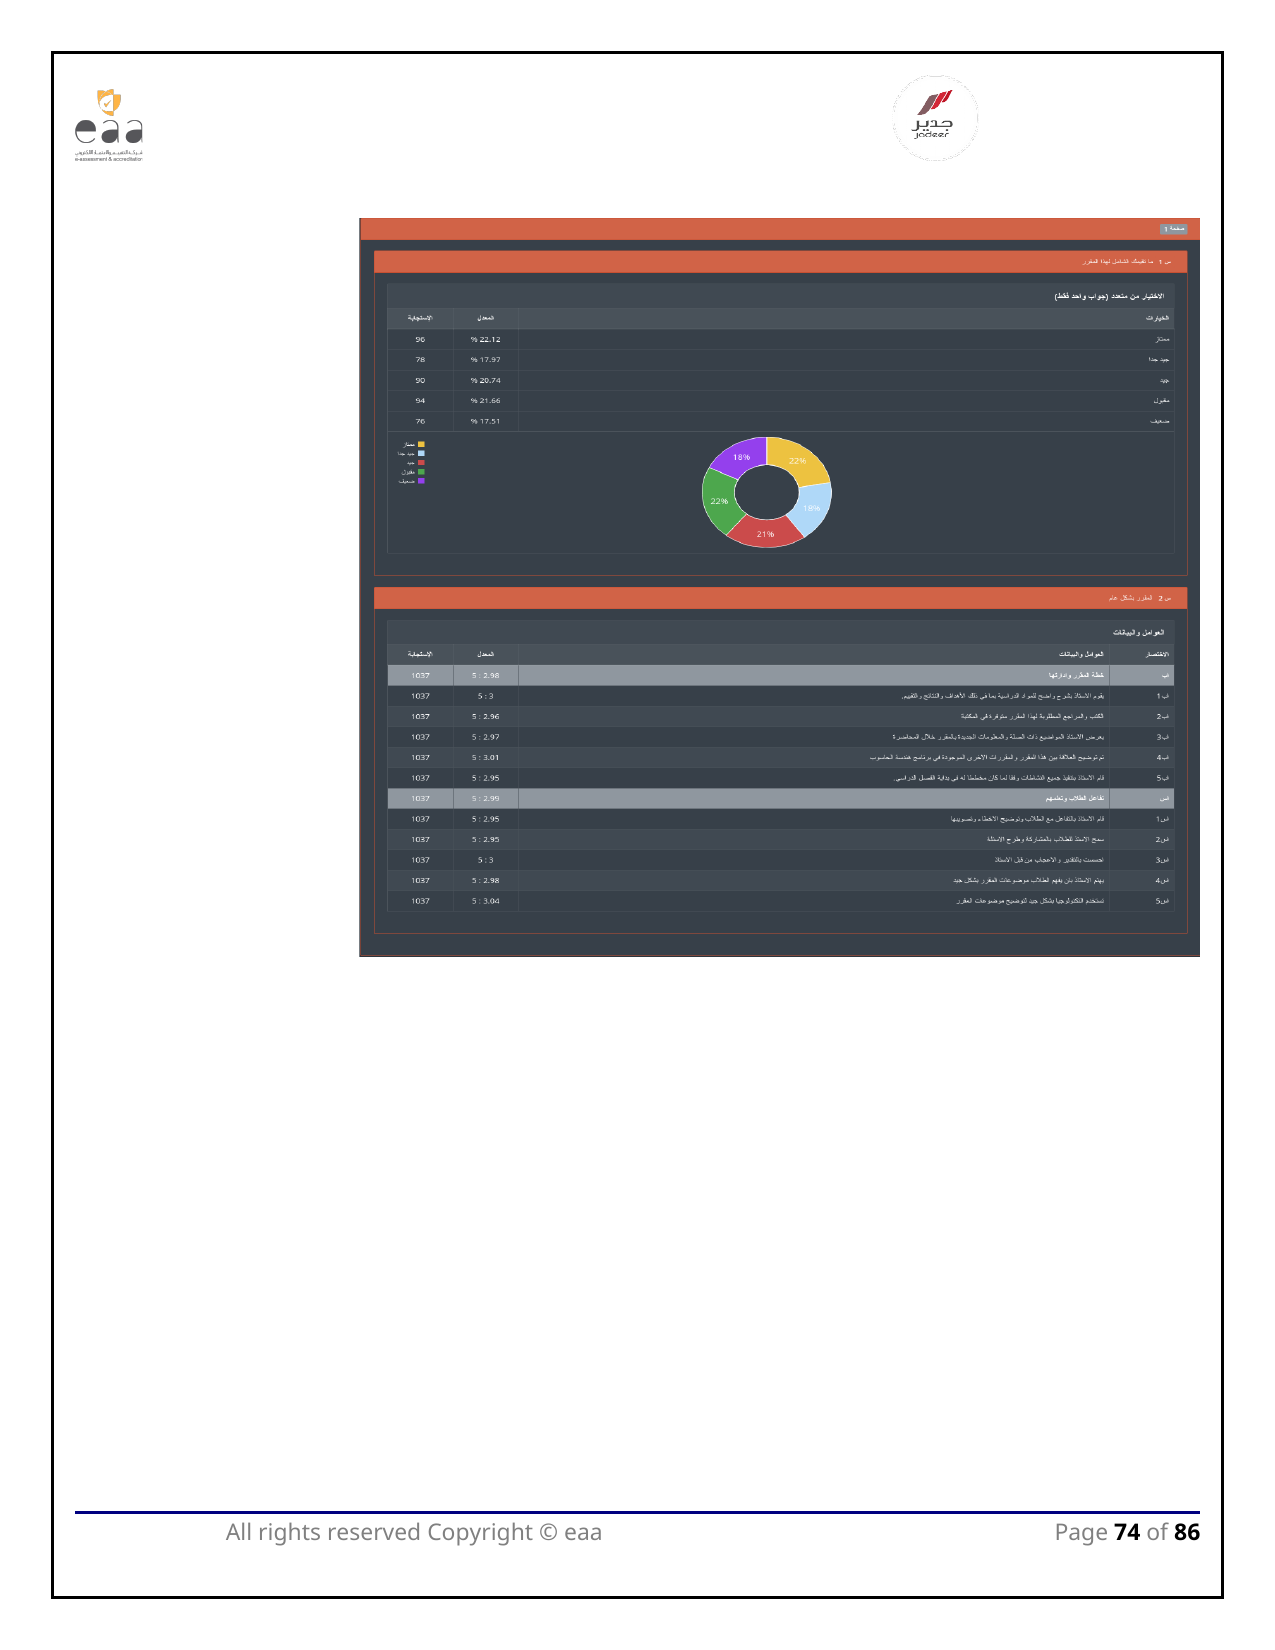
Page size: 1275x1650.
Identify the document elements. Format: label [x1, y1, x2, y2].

picture [359, 218, 1200, 957]
picture [892, 75, 979, 161]
picture [75, 89, 143, 161]
